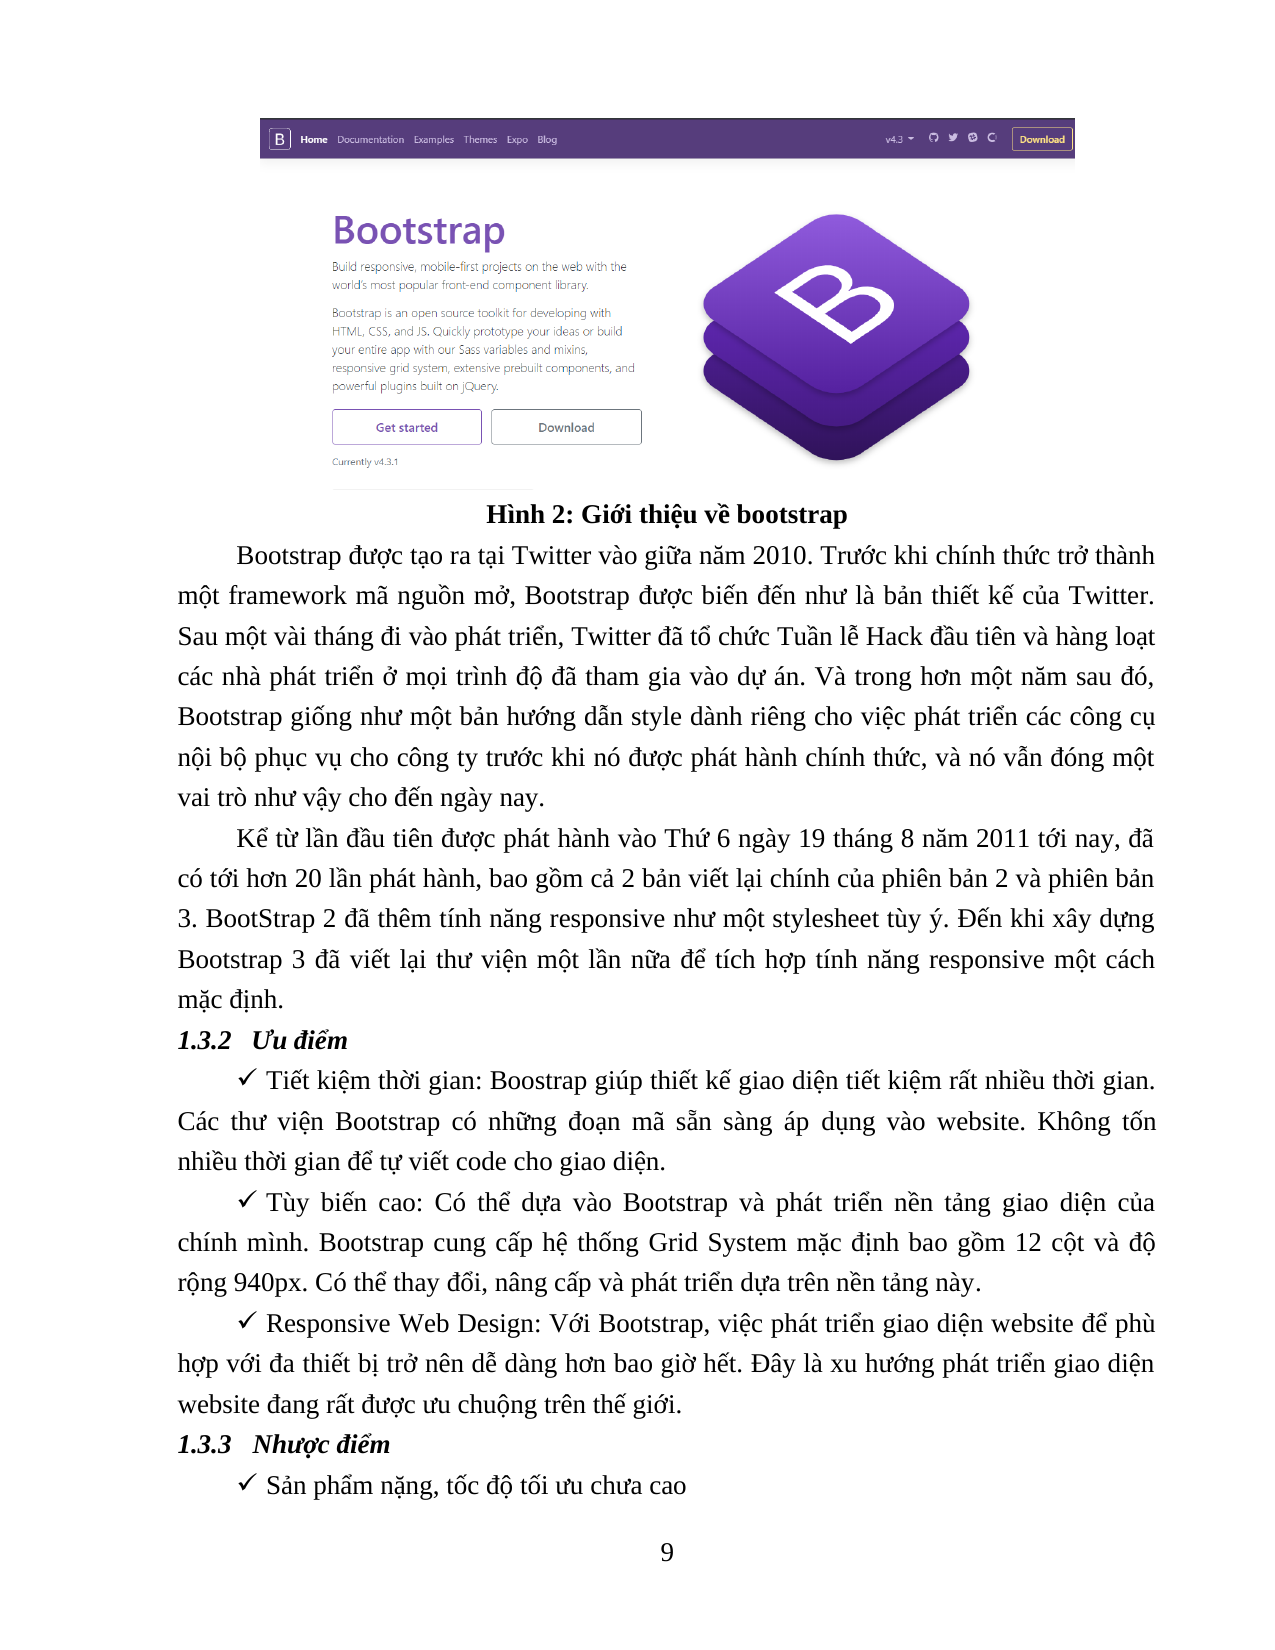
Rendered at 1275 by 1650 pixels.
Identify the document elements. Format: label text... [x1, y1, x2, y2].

list Tùy biến cao: Có thể dựa vào Bootstrap và phát triển nền tảng giao diện của chính mình. Bootstrap cung cấp hệ thống Grid System mặc định bao gồm 12 cột và độ rộng 940px. Có thể thay đổi, nâng cấp và phát triển dựa trên nền tảng này. [177, 1186, 1157, 1298]
picture [260, 118, 1075, 490]
list Nhược điểm [177, 1428, 1157, 1459]
subtitle Hình 2: Giới thiệu về bootstrap [177, 498, 1157, 529]
list Responsive Web Design: Với Bootstrap, việc phát triển giao diện website để phù hợp với đa thiết bị trở nên dễ dàng hơn bao giờ hết. Đây là xu hướng phát triển giao diện website đang rất được ưu chuộng trên thế giới. [177, 1307, 1157, 1419]
text Kể từ lần đầu tiên được phát hành vào Thứ 6 ngày 19 tháng 8 năm 2011 tới nay, đã có tới hơn 20 lần phát hành, bao gồm cả 2 bản viết lại chính của phiên bản 2 và phiên bản 3. BootStrap 2 đã thêm tính năng responsive như một stylesheet tùy ý. Đến khi xây dựng Bootstrap 3 đã viết lại thư viện một lần nữa để tích hợp tính năng responsive một cách mặc định. [177, 822, 1157, 1014]
text Bootstrap được tạo ra tại Twitter vào giữa năm 2010. Trước khi chính thức trở thành một framework mã nguồn mở, Bootstrap được biến đến như là bản thiết kế của Twitter. Sau một vài tháng đi vào phát triển, Twitter đã tổ chức Tuần lễ Hack đầu tiên và hàng loạt các nhà phát triển ở mọi trình độ đã tham gia vào dự án. Và trong hơn một năm sau đó, Bootstrap giống như một bản hướng dẫn style dành riêng cho việc phát triển các công cụ nội bộ phục vụ cho công ty trước khi nó được phát hành chính thức, và nó vẫn đóng một vai trò như vậy cho đến ngày nay. [177, 539, 1157, 812]
list Sản phẩm nặng, tốc độ tối ưu chưa cao [177, 1469, 1157, 1500]
list Ưu điểm [177, 1024, 1157, 1055]
list Tiết kiệm thời gian: Boostrap giúp thiết kế giao diện tiết kiệm rất nhiều thời gian. Các thư viện Bootstrap có những đoạn mã sẵn sàng áp dụng vào website. Không tốn nhiều thời gian để tự viết code cho giao diện. [177, 1064, 1157, 1176]
